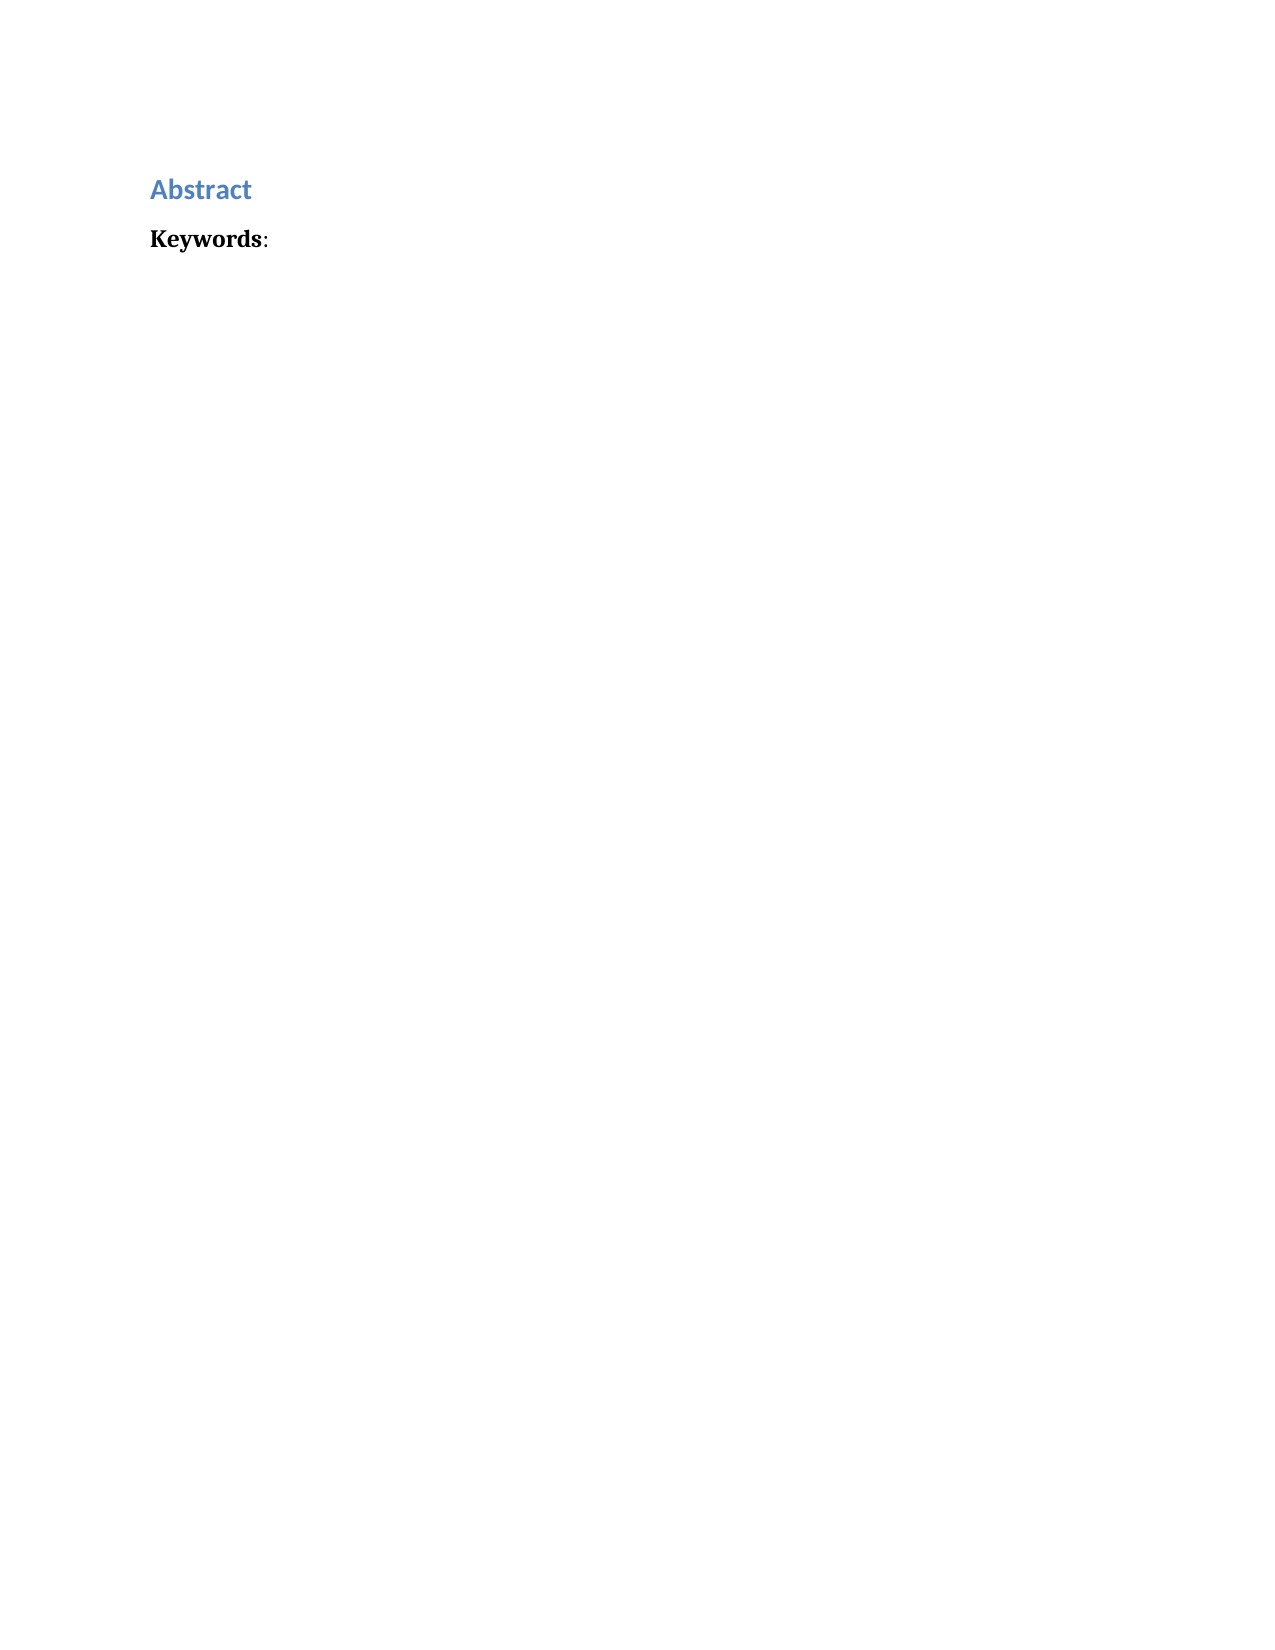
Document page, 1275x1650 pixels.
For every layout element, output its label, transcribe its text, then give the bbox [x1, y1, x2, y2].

text Keywords: [150, 225, 1125, 254]
subtitle Abstract [150, 171, 1125, 206]
